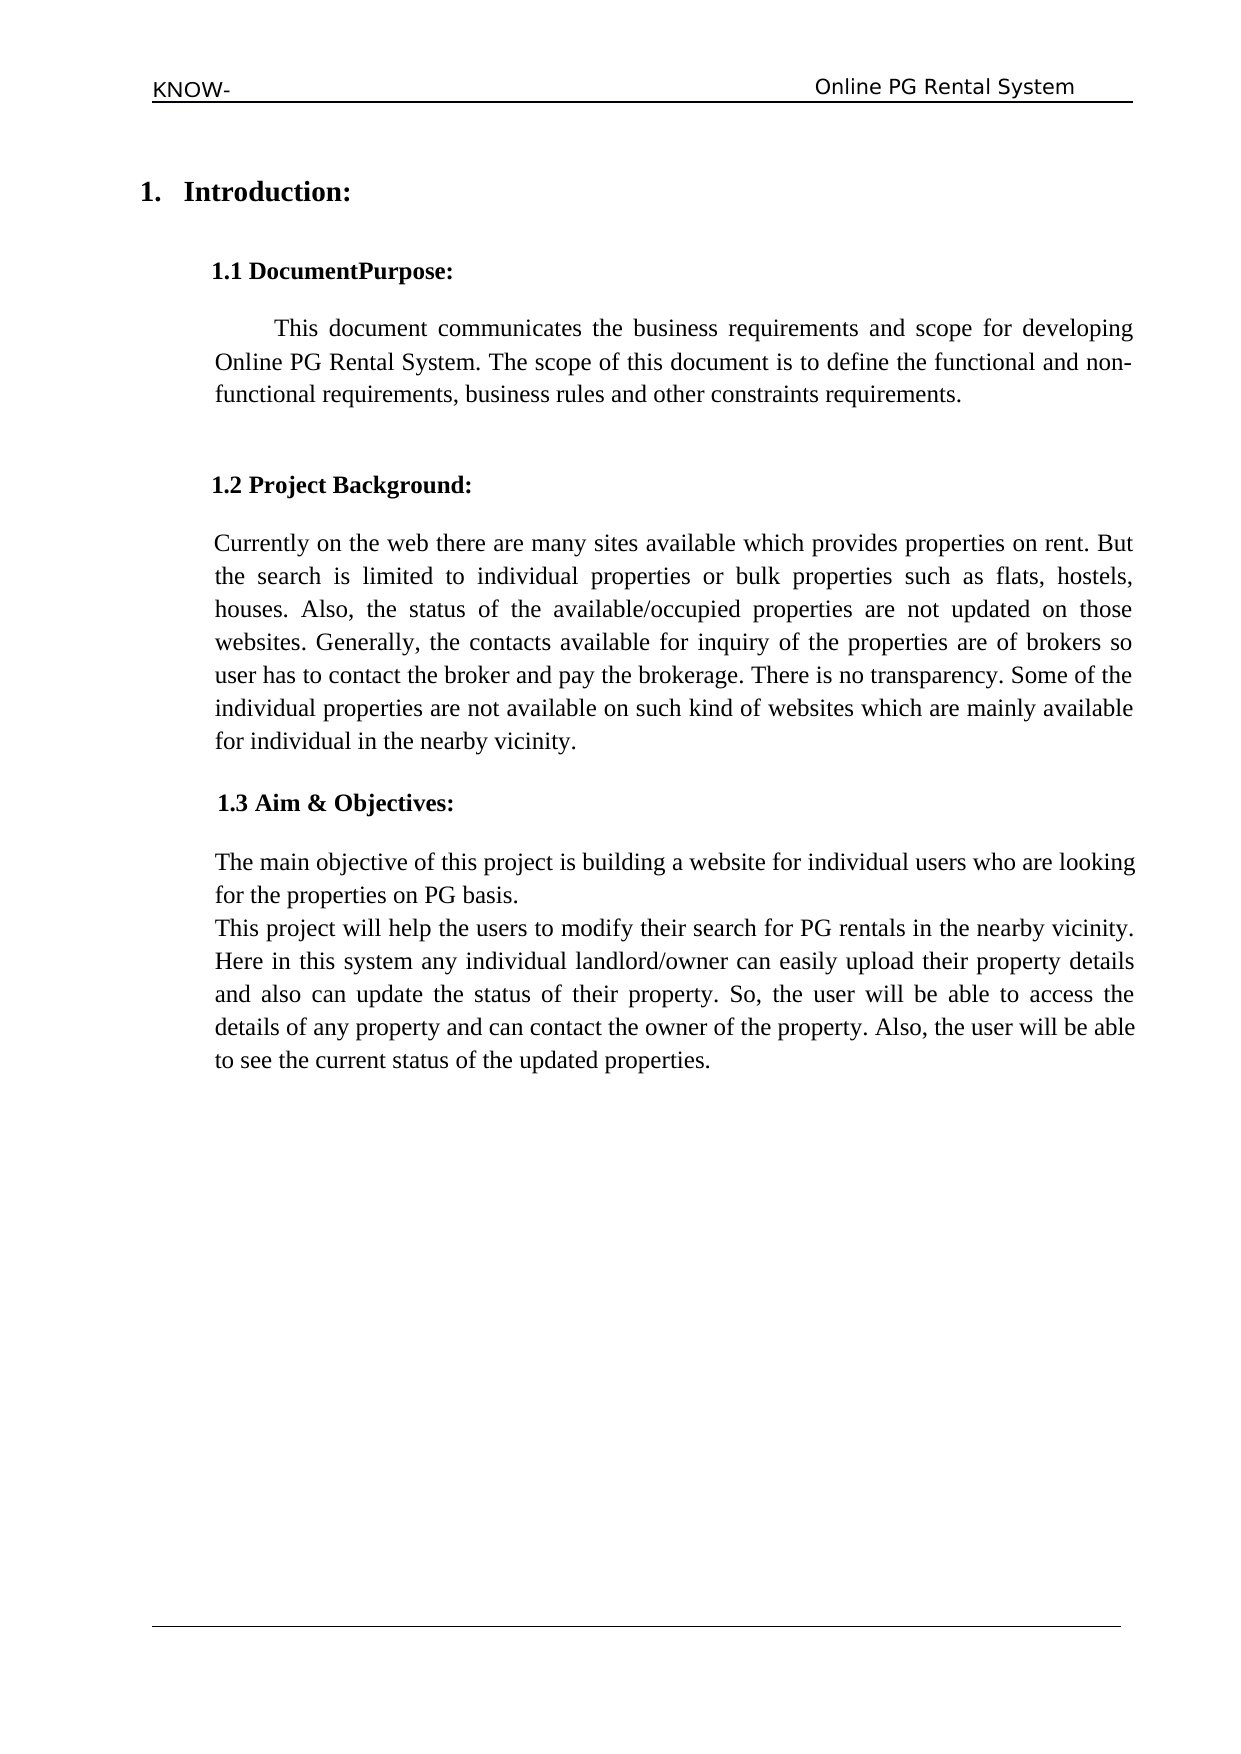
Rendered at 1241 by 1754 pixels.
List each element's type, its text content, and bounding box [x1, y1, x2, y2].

text This document communicates the business requirements and scope for developing Online PG Rental System. The scope of this document is to define the functional and non-functional requirements, business rules and other constraints requirements. [214, 313, 1134, 408]
subtitle Aim & Objectives: [217, 788, 1134, 817]
list DocumentPurpose: [211, 256, 1134, 285]
subtitle Project Background: [211, 471, 1134, 499]
text Currently on the web there are many sites available which provides properties on rent. But the search is limited to individual properties or bulk properties such as flats, hostels, houses. Also, the status of the available/occupied properties are not updated on those websites. Generally, the contacts available for inquiry of the properties are of brokers so user has to contact the broker and pay the brokerage. There is no transparency. Some of the individual properties are not available on such kind of websites which are mainly available for individual in the nearby vicinity. [213, 528, 1134, 755]
text The main objective of this project is building a website for individual users who are looking for the properties on PG basis. [214, 847, 1136, 909]
list Introduction: [139, 174, 1134, 207]
text This project will help the users to modify their search for PG rentals in the nearby vicinity. Here in this system any individual landlord/owner can easily upload their property details and also can update the status of their property. So, the user will be able to access the details of any property and can contact the owner of the property. Also, the user will be able to see the current status of the updated properties. [214, 913, 1136, 1074]
